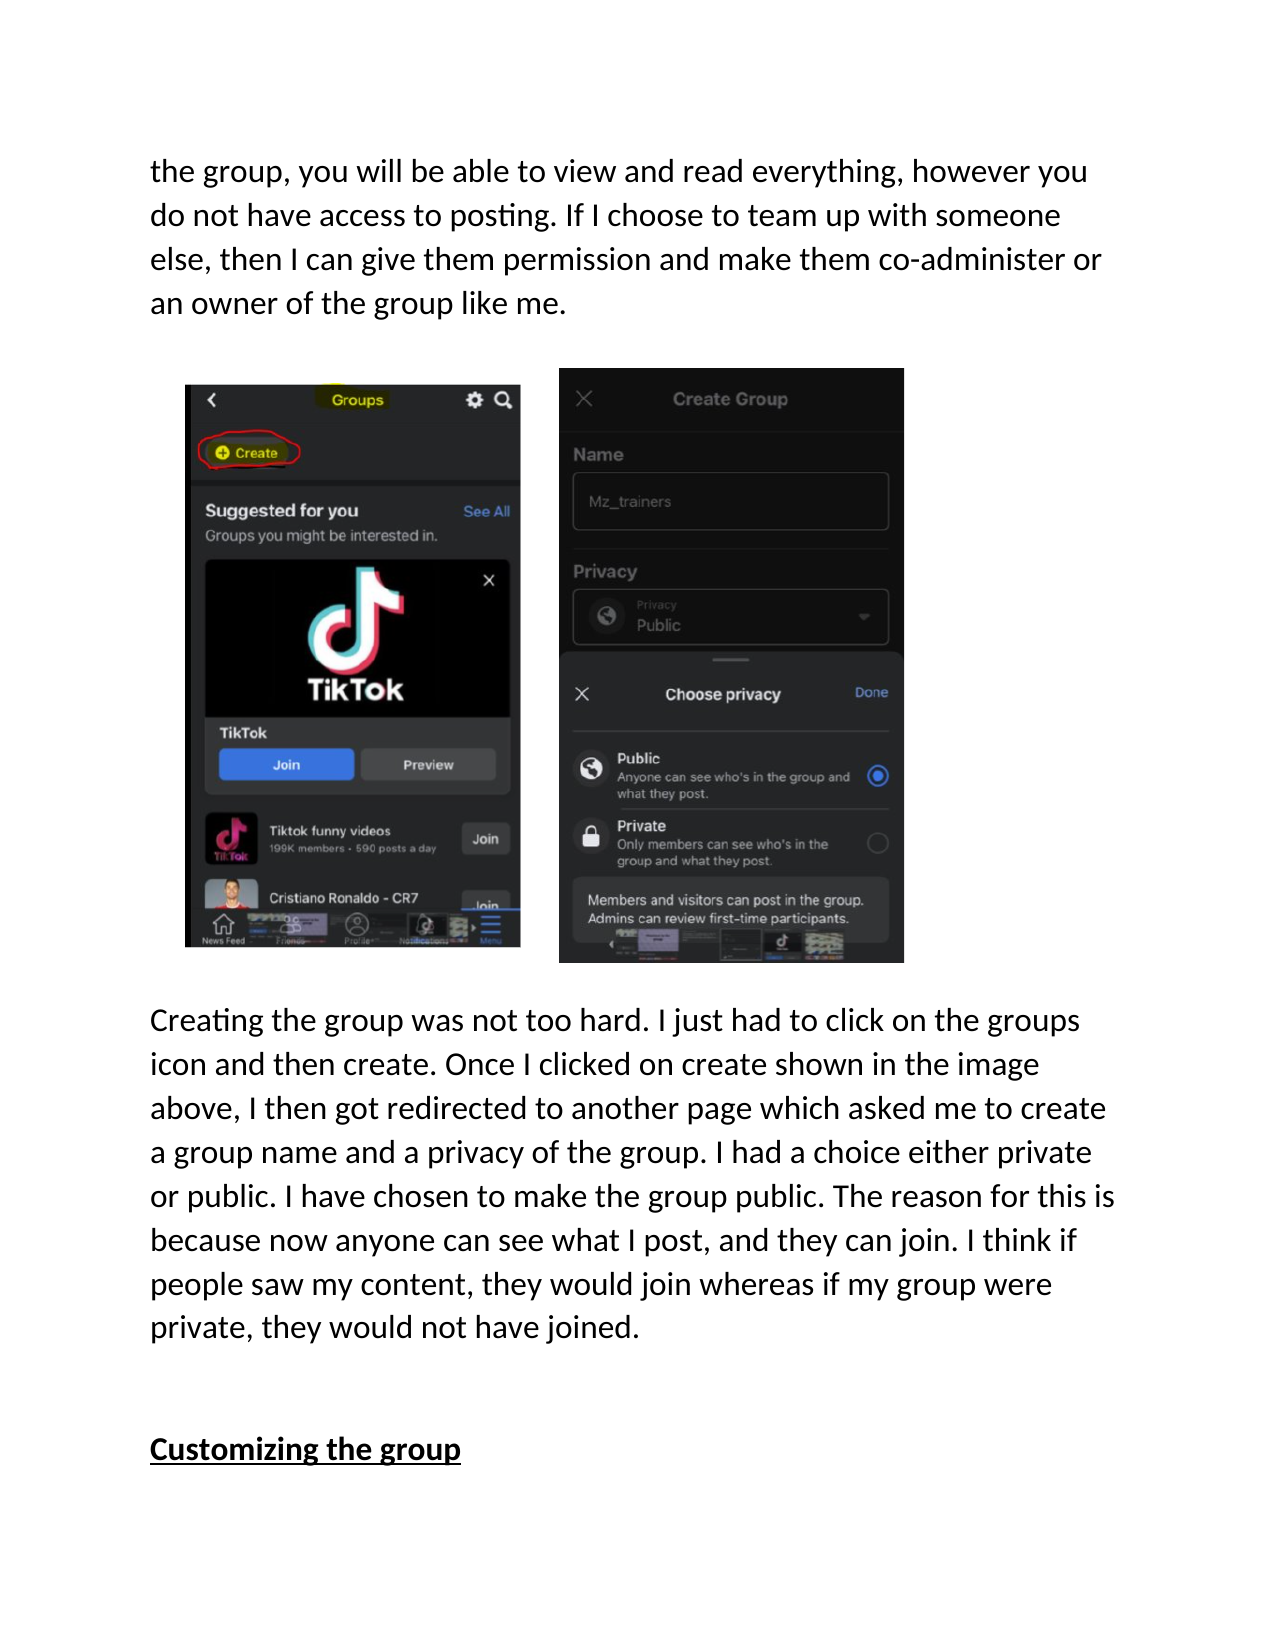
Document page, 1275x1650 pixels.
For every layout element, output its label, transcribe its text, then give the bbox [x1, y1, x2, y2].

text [150, 150, 1125, 323]
text Customizing the group [150, 1428, 1125, 1468]
text Creating the group was not too hard. I just had to click on the groups icon and then create. Once I clicked on create shown in the image above, I then got redirected to another page which asked me to create a group name and a privacy of the group. I had a choice either private or public. I have chosen to make the group public. The reason for this is because now anyone can see what I post, and they can join. I think if people saw my content, they would join whereas if my group were private, they would not have joined. [150, 999, 1125, 1347]
